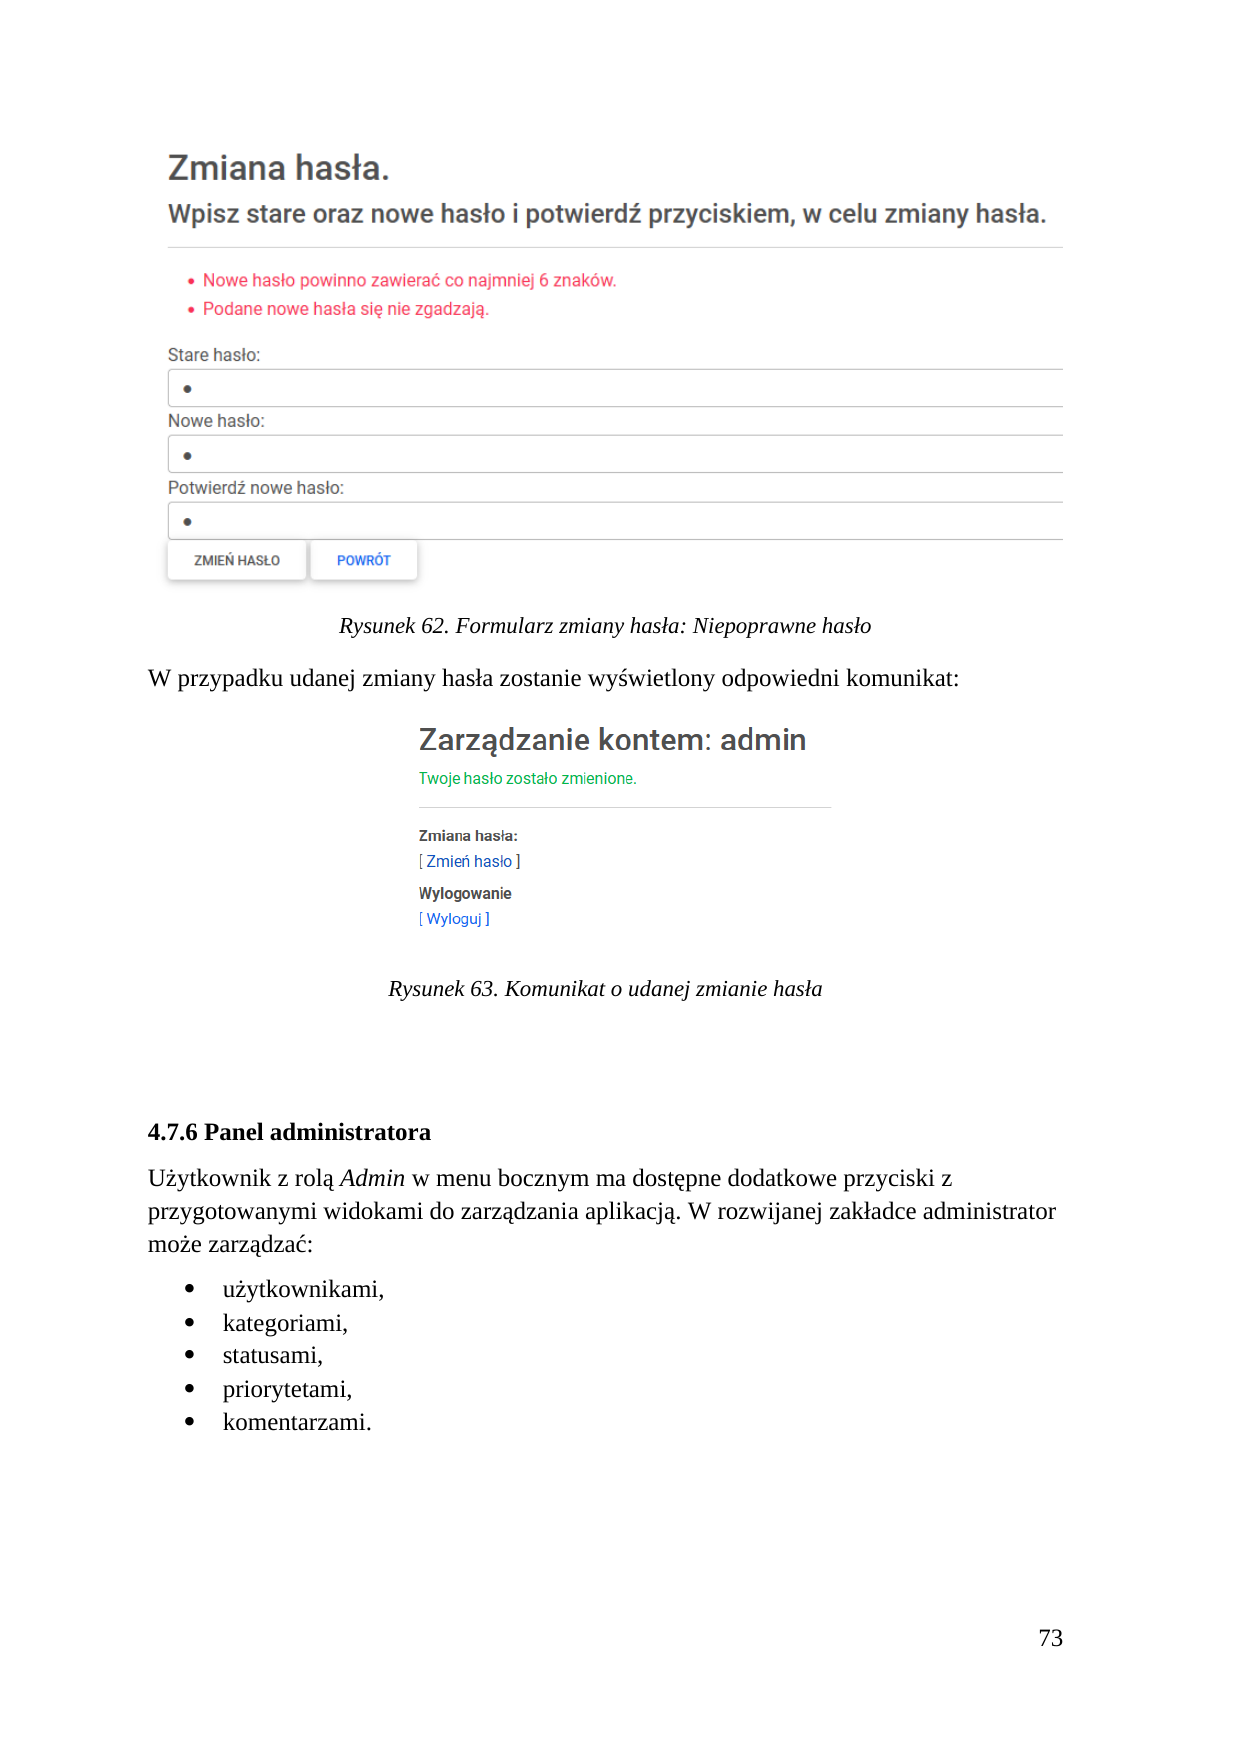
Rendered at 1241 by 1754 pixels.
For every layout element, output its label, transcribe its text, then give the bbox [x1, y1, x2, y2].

list komentarzami. [185, 1407, 1063, 1435]
list kategoriami, [185, 1308, 1063, 1336]
text Rysunek 62. Formularz zmiany hasła: Niepoprawne hasło [148, 612, 1063, 638]
text Użytkownik z rolą Admin w menu bocznym ma dostępne dodatkowe przyciski z przygotowanymi widokami do zarządzania aplikacją. W rozwijanej zakładce administrator może zarządzać: [148, 1163, 1063, 1258]
text W przypadku udanej zmiany hasła zostanie wyświetlony odpowiedni komunikat: [148, 663, 1063, 691]
picture [379, 708, 832, 959]
subtitle 4.7.6 Panel administratora [148, 1117, 1063, 1146]
text Rysunek 63. Komunikat o udanej zmianie hasła [148, 975, 1063, 1002]
picture [147, 147, 1063, 595]
list statusami, [185, 1341, 1063, 1369]
list użytkownikami, [185, 1274, 1063, 1303]
list priorytetami, [185, 1374, 1063, 1402]
